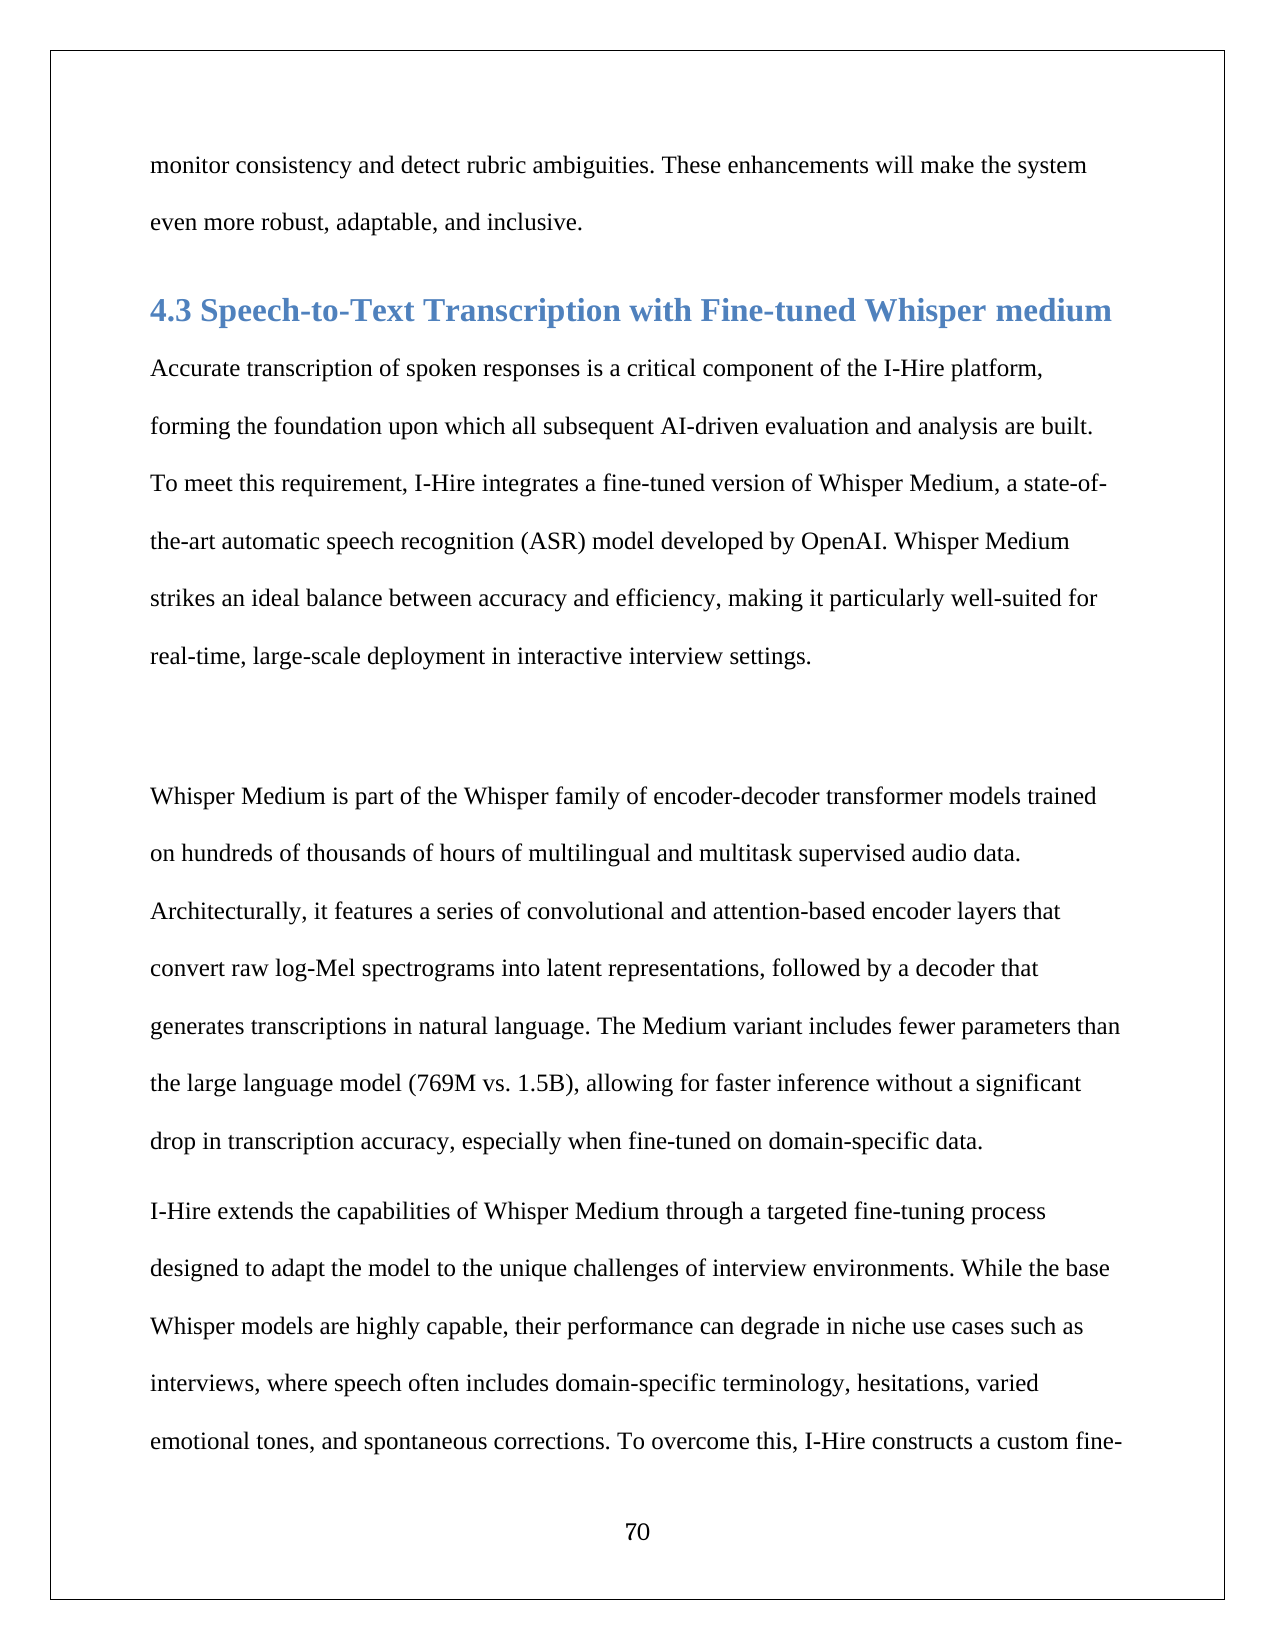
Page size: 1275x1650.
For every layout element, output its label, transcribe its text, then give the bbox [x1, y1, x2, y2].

text Whisper Medium is part of the Whisper family of encoder-decoder transformer models trained on hundreds of thousands of hours of multilingual and multitask supervised audio data. Architecturally, it features a series of convolutional and attention-based encoder layers that convert raw log-Mel spectrograms into latent representations, followed by a decoder that generates transcriptions in natural language. The Medium variant includes fewer parameters than the large language model (769M vs. 1.5B), allowing for faster inference without a significant drop in transcription accuracy, especially when fine-tuned on domain-specific data. [150, 781, 1125, 1154]
text Accurate transcription of spoken responses is a critical component of the I-Hire platform, forming the foundation upon which all subsequent AI-driven evaluation and analysis are built. To meet this requirement, I-Hire integrates a fine-tuned version of Whisper Medium, a state-of-the-art automatic speech recognition (ASR) model developed by OpenAI. Whisper Medium strikes an ideal balance between accuracy and efficiency, making it particularly well-suited for real-time, large-scale deployment in interactive interview settings. [150, 353, 1125, 669]
subtitle 4.3 Speech-to-Text Transcription with Fine-tuned Whisper medium [150, 290, 1125, 328]
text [150, 150, 1125, 236]
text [150, 1196, 1125, 1454]
